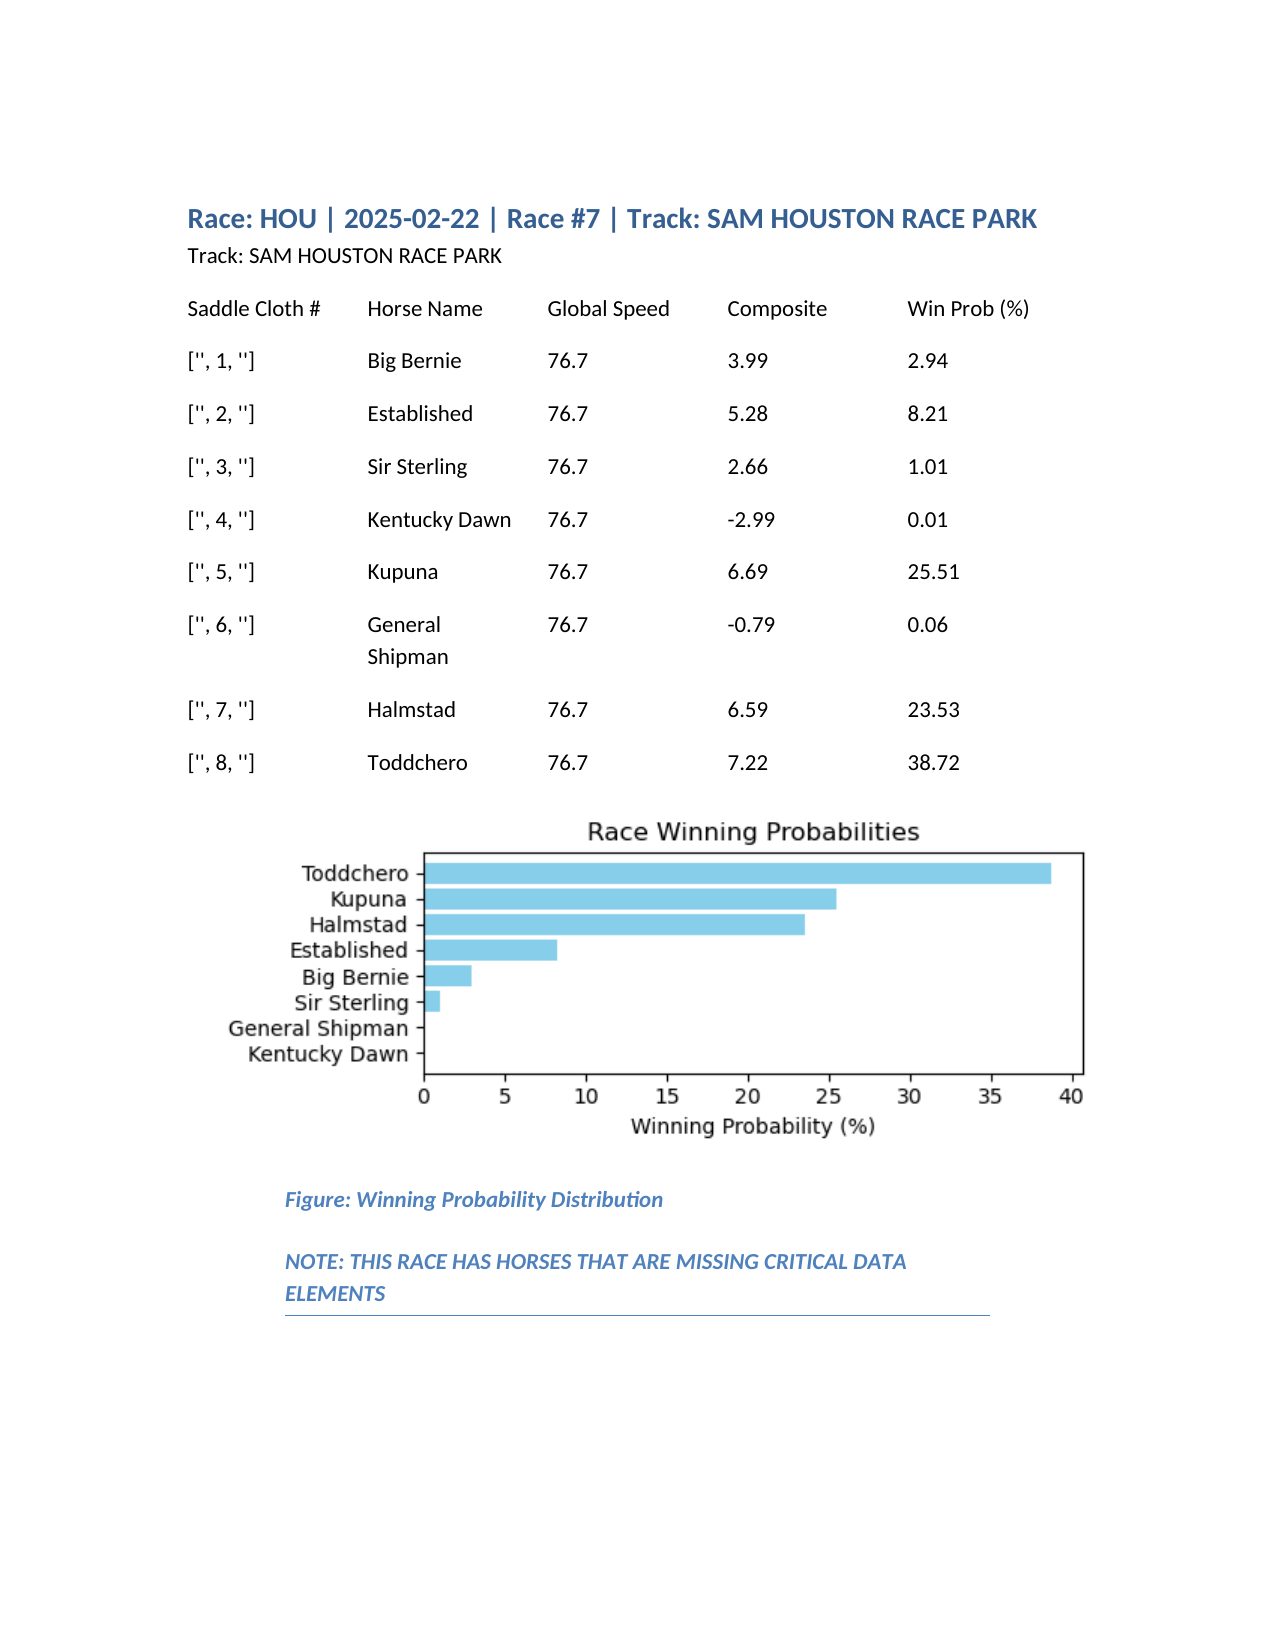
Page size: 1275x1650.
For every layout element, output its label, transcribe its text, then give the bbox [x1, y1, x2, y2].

subtitle Race: HOU | 2025-02-22 | Race #7 | Track: SAM HOUSTON RACE PARK [187, 200, 1087, 236]
picture [206, 800, 1107, 1161]
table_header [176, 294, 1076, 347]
text NOTE: THIS RACE HAS HORSES THAT ARE MISSING CRITICAL DATA ELEMENTS [285, 1247, 990, 1315]
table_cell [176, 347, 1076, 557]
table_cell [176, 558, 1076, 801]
text Track: SAM HOUSTON RACE PARK [187, 241, 1087, 269]
text Figure: Winning Probability Distribution [285, 1186, 990, 1213]
